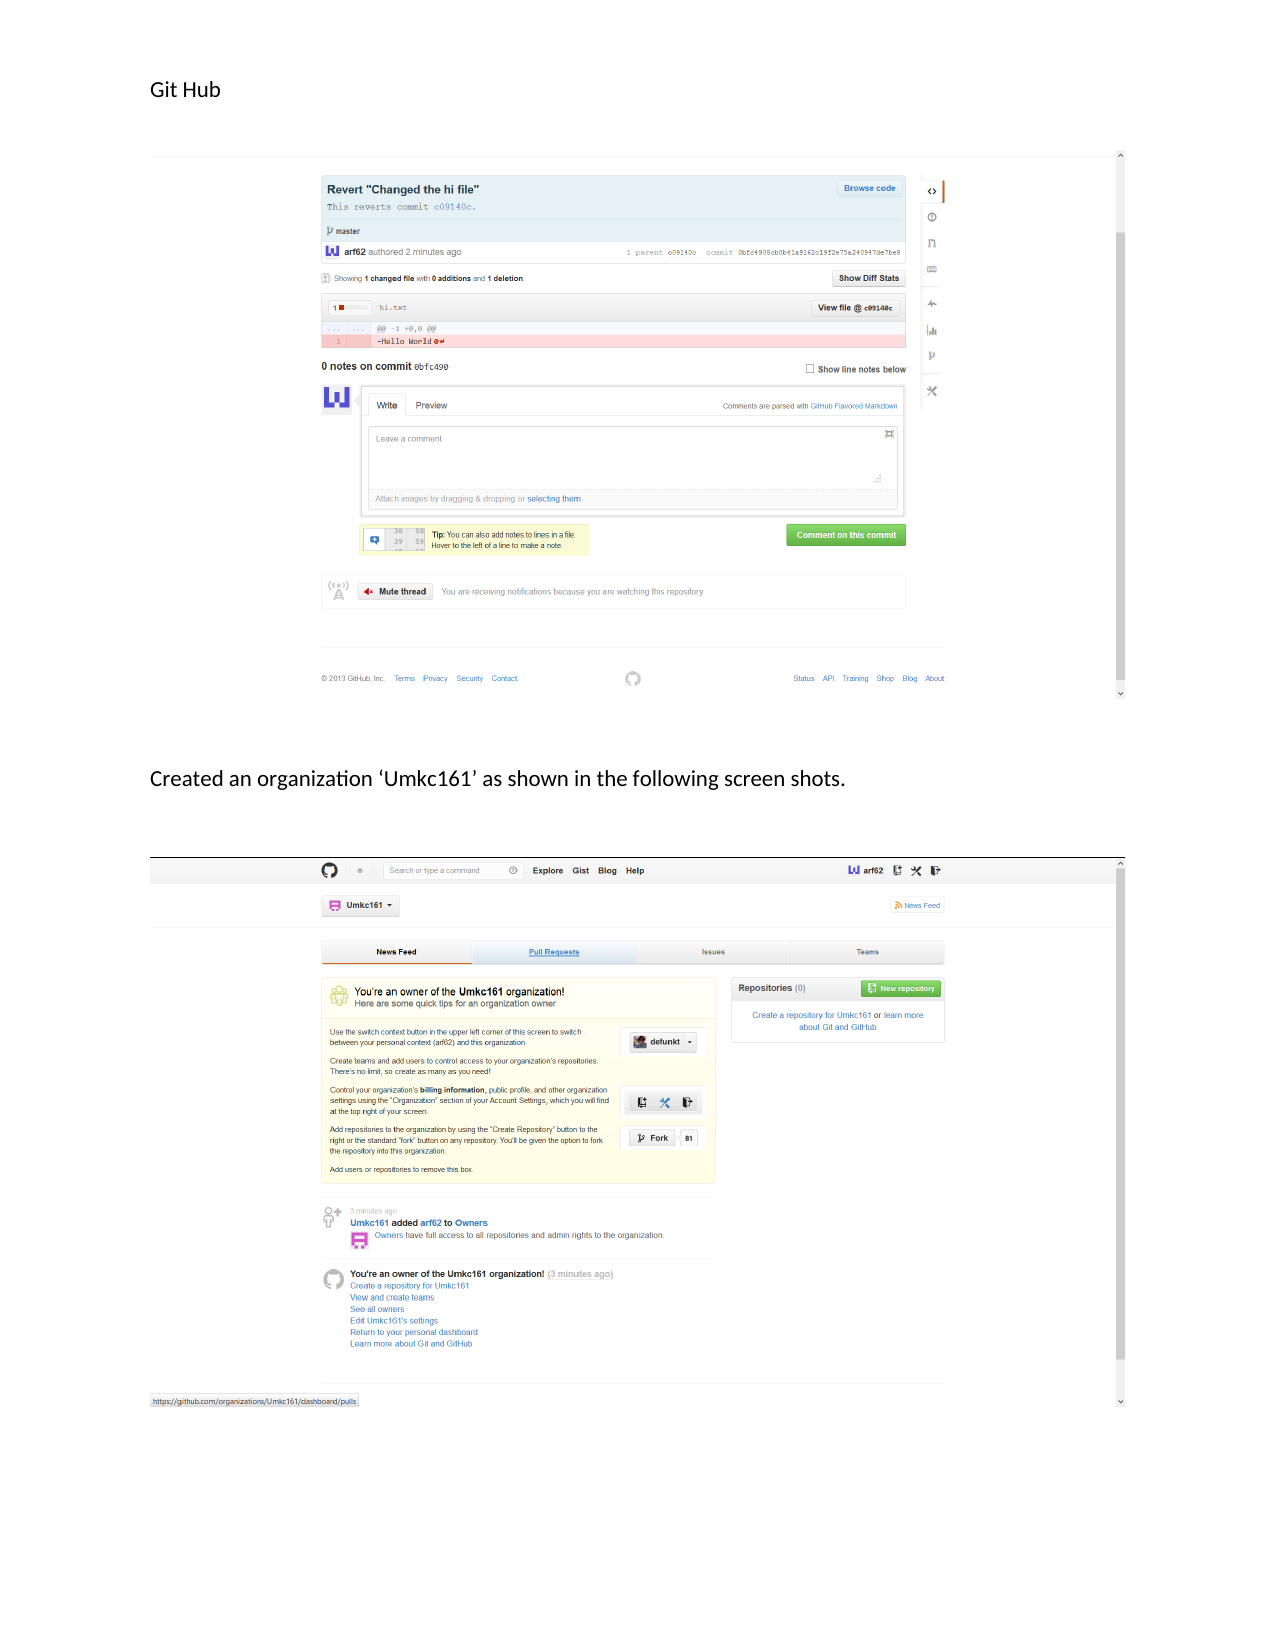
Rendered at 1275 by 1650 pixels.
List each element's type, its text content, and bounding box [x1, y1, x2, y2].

picture [150, 150, 1125, 699]
picture [150, 857, 1125, 1407]
text Created an organization ‘Umkc161’ as shown in the following screen shots. [150, 764, 1125, 792]
